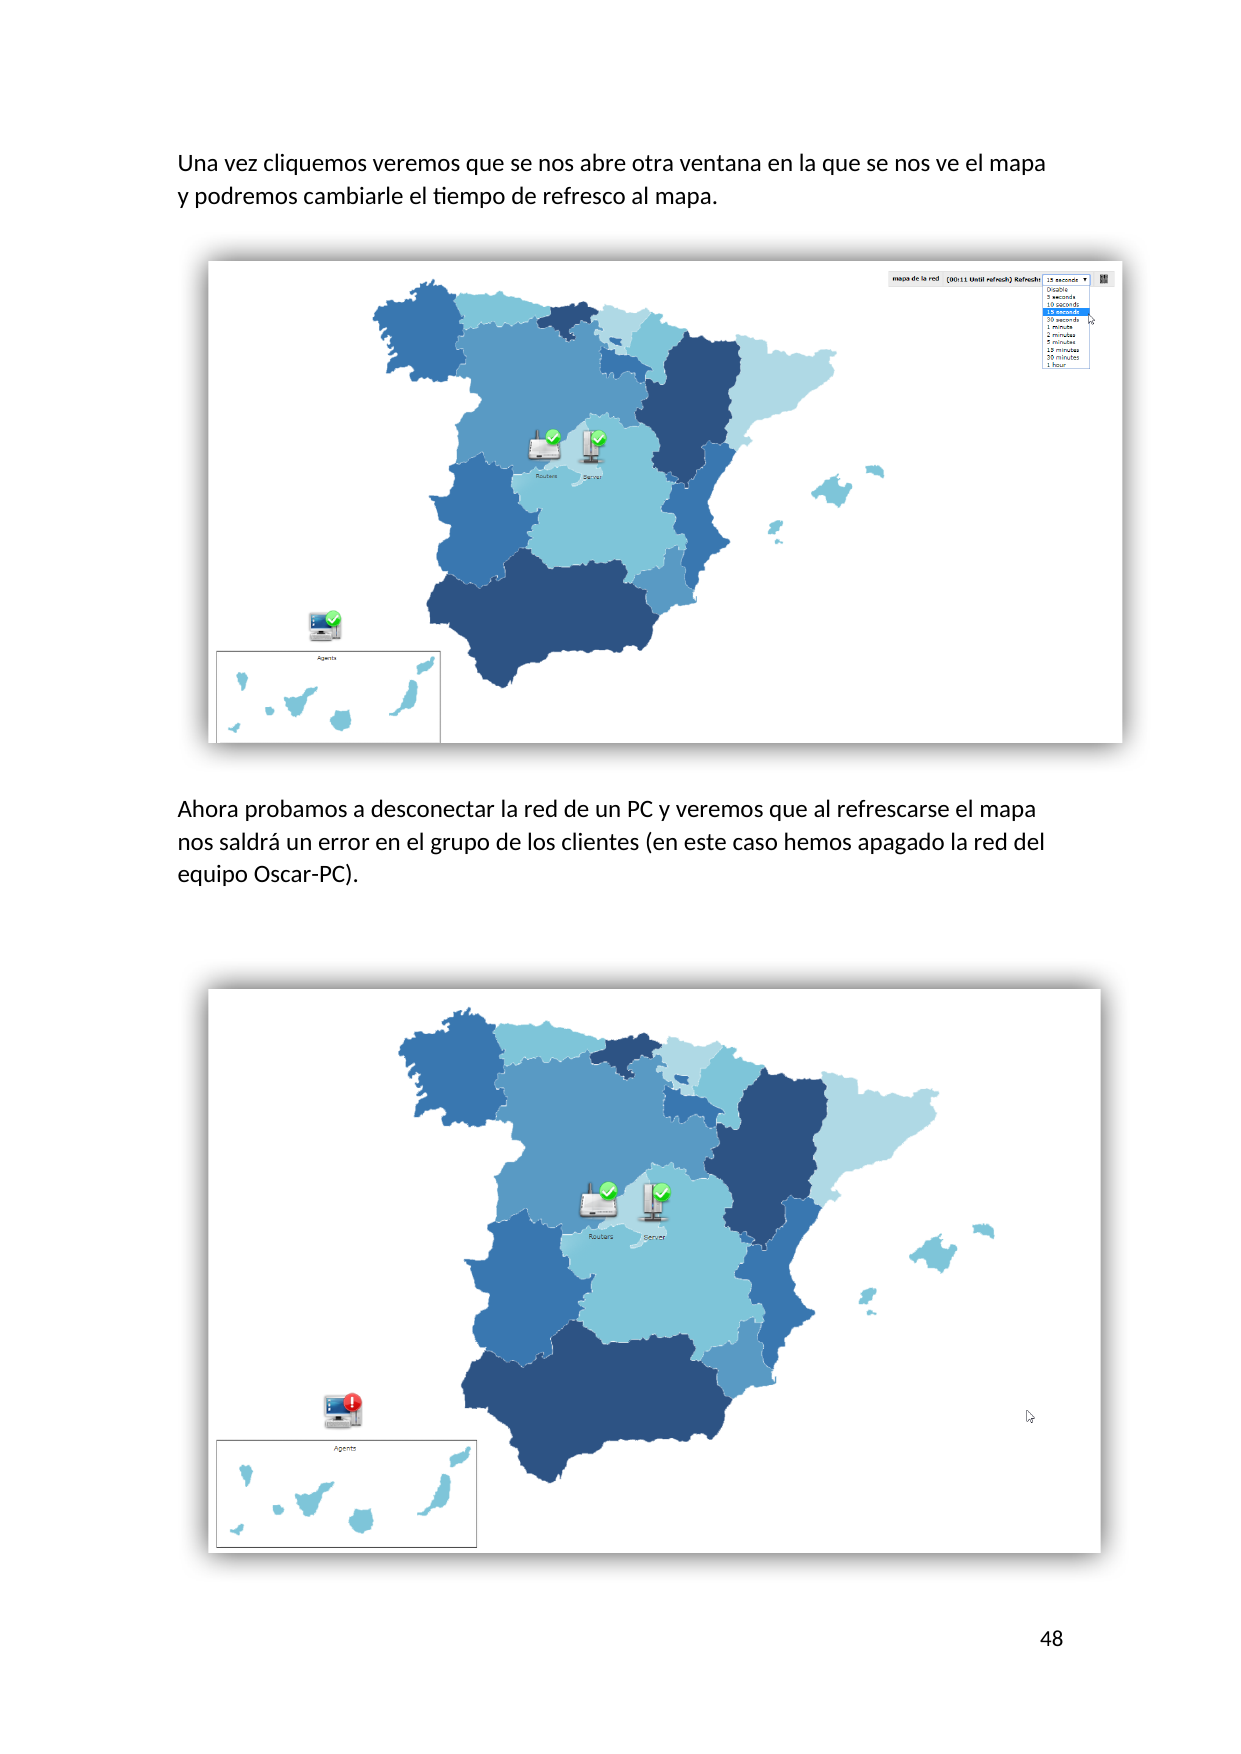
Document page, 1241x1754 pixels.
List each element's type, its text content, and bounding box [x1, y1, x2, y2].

text Ahora probamos a desconectar la red de un PC y veremos que al refrescarse el mapa nos saldrá un error en el grupo de los clientes (en este caso hemos apagado la red del equipo Oscar-PC). [177, 793, 1063, 889]
picture [208, 261, 1123, 743]
picture [208, 989, 1101, 1553]
text Una vez cliquemos veremos que se nos abre otra ventana en la que se nos ve el mapa y podremos cambiarle el tiempo de refresco al mapa. [177, 148, 1063, 211]
